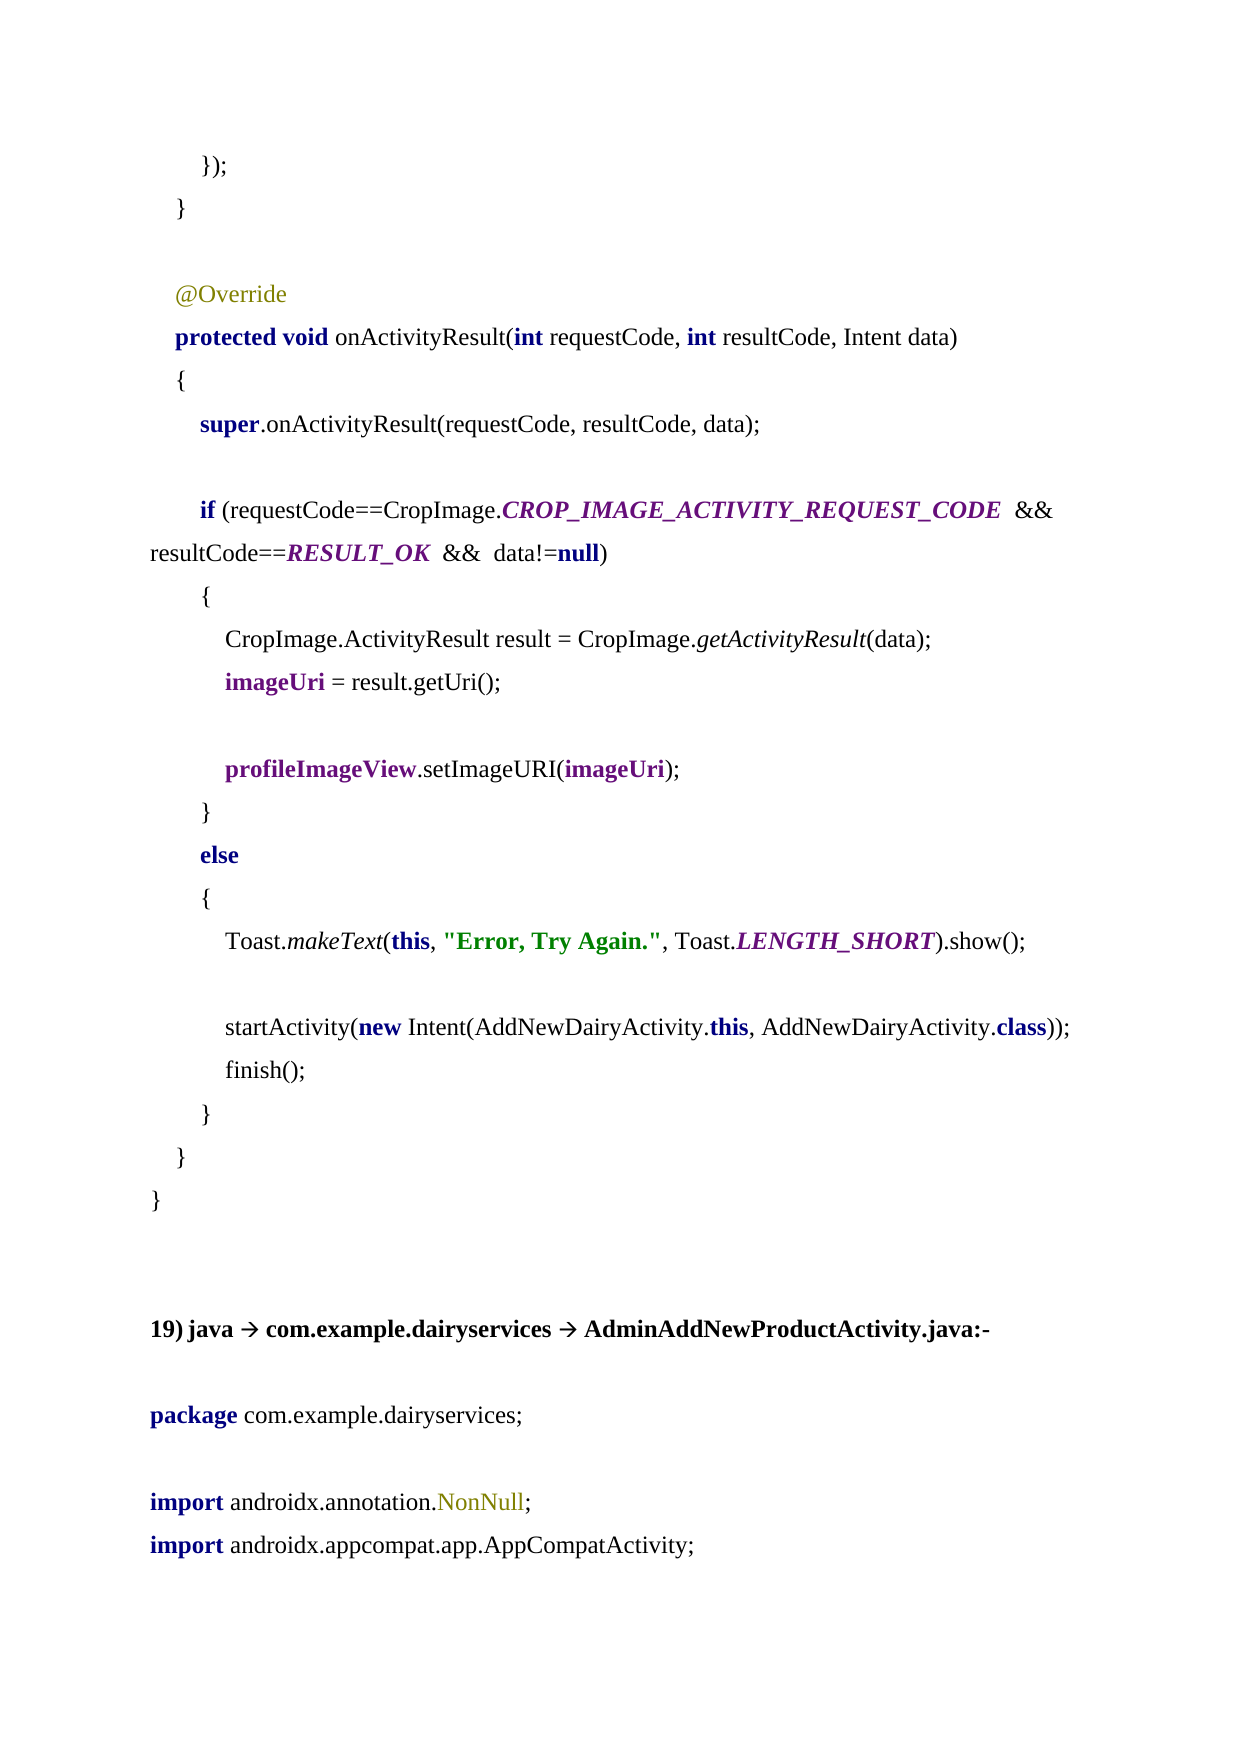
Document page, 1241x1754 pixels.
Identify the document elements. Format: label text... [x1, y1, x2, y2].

list java com.example.dairyservices AdminAddNewProductActivity.java:- [150, 1314, 1090, 1343]
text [150, 1401, 1090, 1602]
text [150, 150, 1090, 1214]
